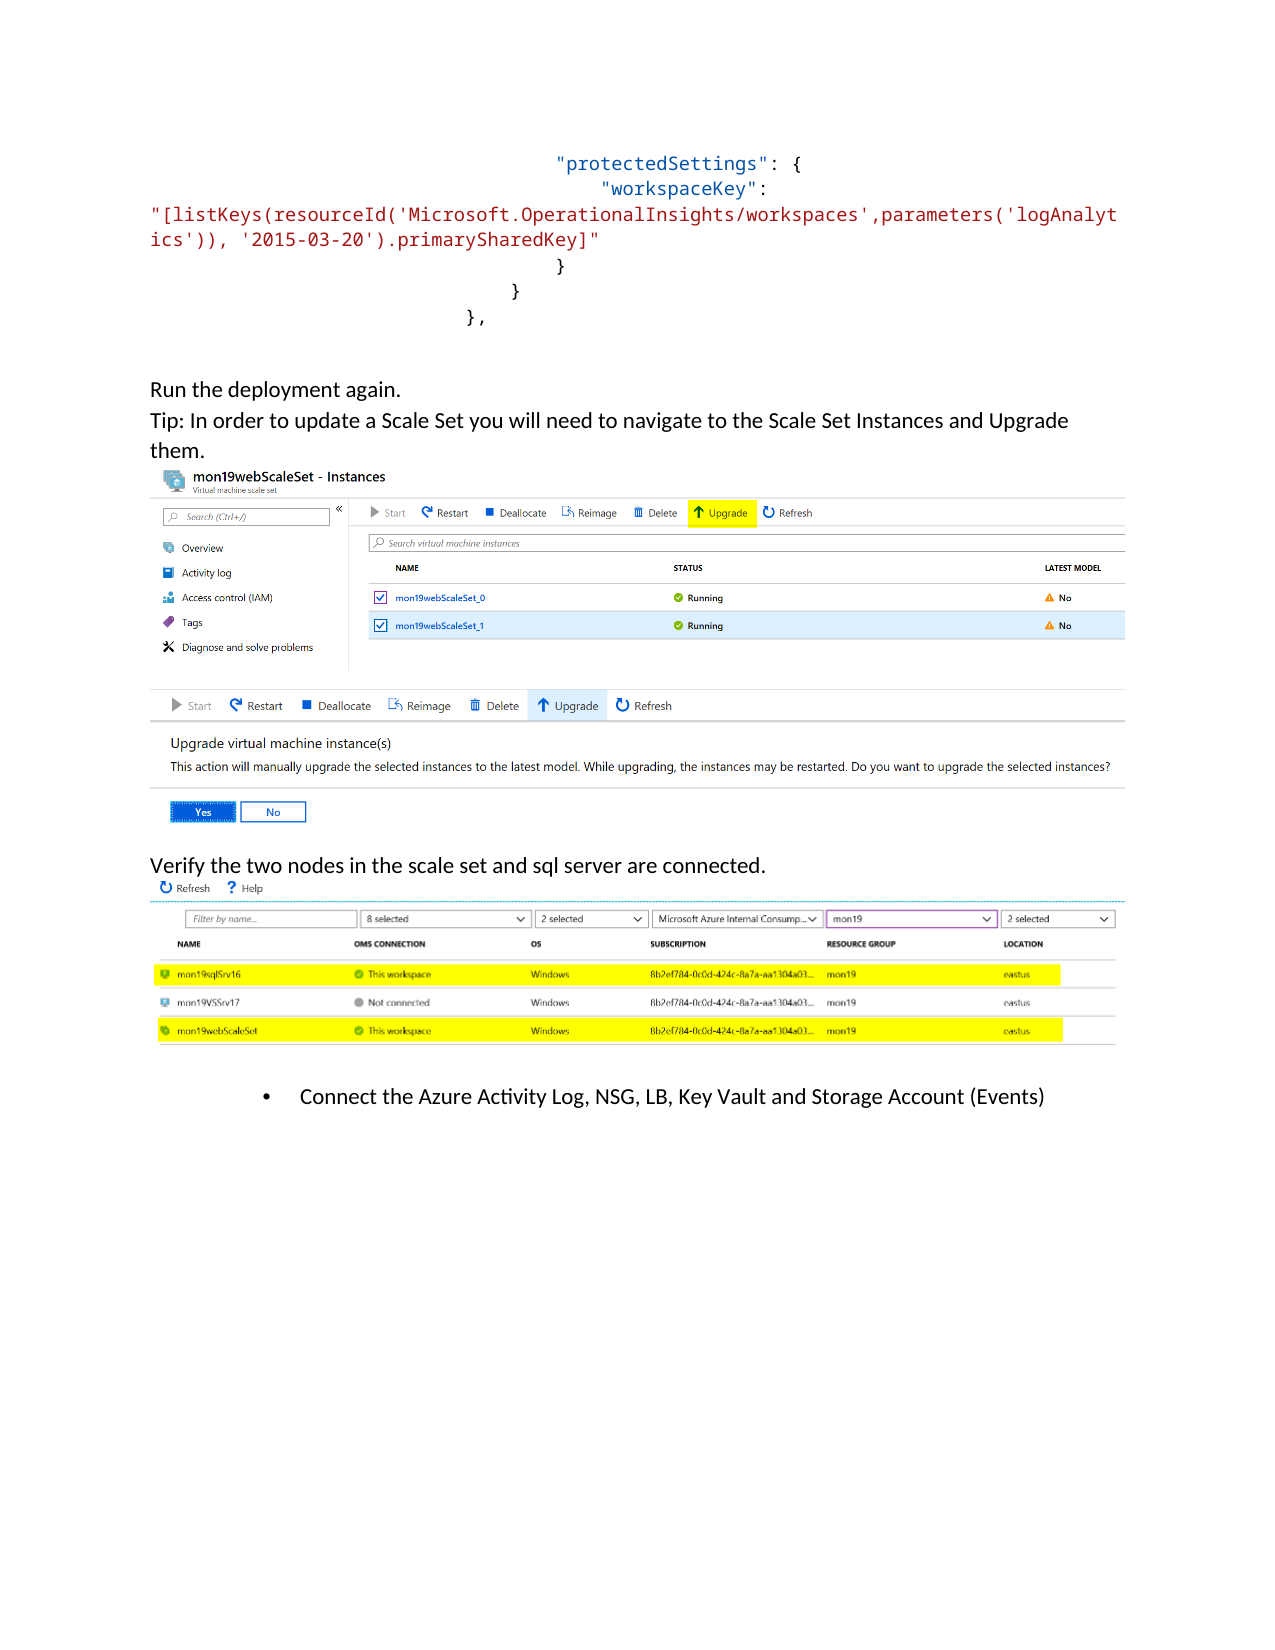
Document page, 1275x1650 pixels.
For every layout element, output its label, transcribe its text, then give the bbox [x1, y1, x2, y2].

text "workspaceKey": "[listKeys(resourceId('Microsoft.OperationalInsights/workspaces',parameters('logAnalytics')), '2015-03-20').primarySharedKey]" [150, 176, 1125, 252]
text Run the deployment again. Tip: In order to update a Scale Set you will need to navigate to the Scale Set Instances and Upgrade them. [150, 376, 1125, 466]
picture [150, 689, 1125, 833]
text "protectedSettings": { [150, 150, 1125, 176]
text Verify the two nodes in the scale set and sql server are connected. [150, 852, 1125, 881]
text } [150, 278, 1125, 303]
list Connect the Azure Activity Log, NSG, LB, Key Vault and Storage Account (Events) [262, 1082, 1125, 1111]
text }, [150, 303, 1125, 329]
picture [150, 466, 1125, 671]
text } [150, 252, 1125, 278]
picture [150, 881, 1125, 1064]
